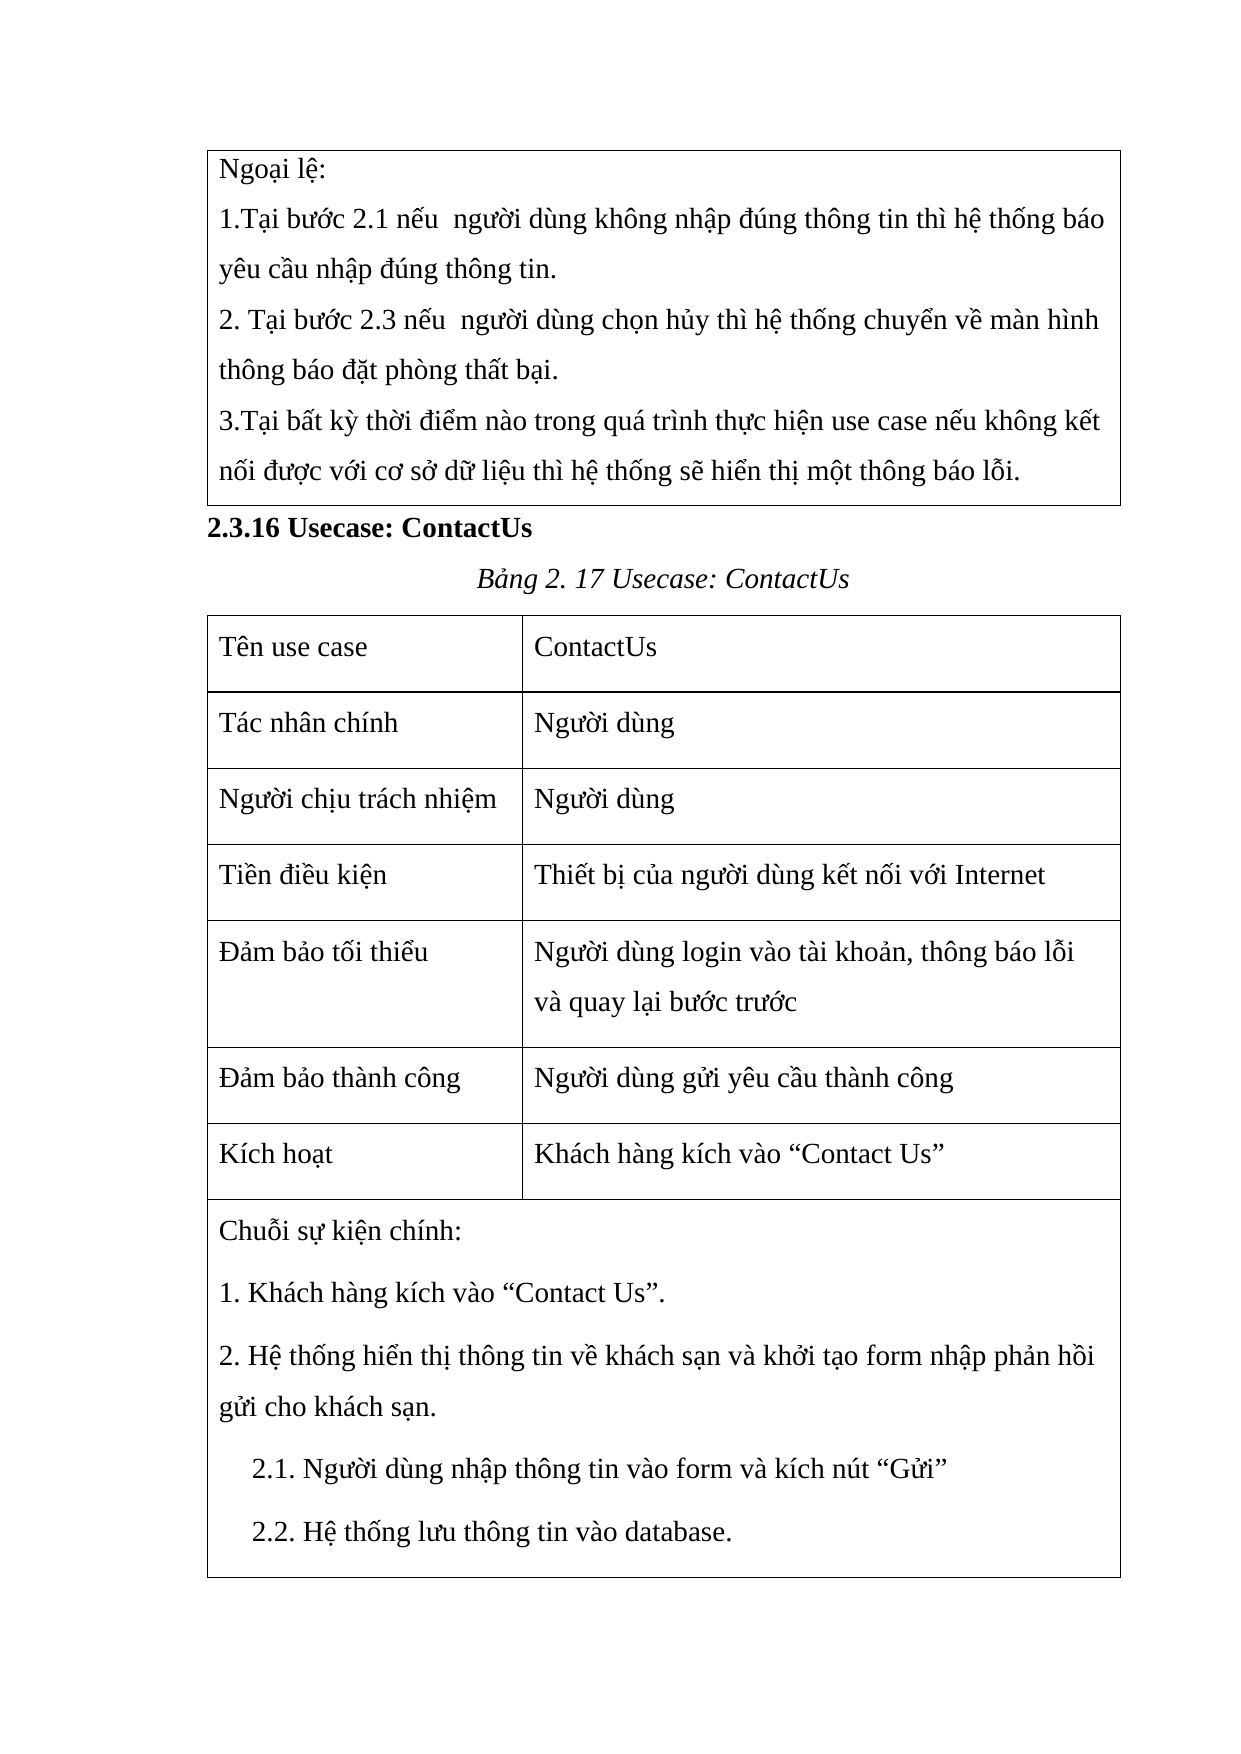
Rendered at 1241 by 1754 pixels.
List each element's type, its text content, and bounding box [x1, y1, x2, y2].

table_cell Người chịu trách nhiệm [208, 769, 522, 844]
table_cell Thiết bị của người dùng kết nối với Internet [523, 845, 1120, 920]
table_header ContactUs [523, 616, 1120, 691]
table_cell Chuỗi sự kiện chính: 1. Khách hàng kích vào “Contact Us”. 2. Hệ thống hiển thị thông tin về khách sạn và khởi tạo form nhập phản hồi gửi cho khách sạn. 2.1. Người dùng nhập thông tin vào form và kích nút “Gửi” 2.2. Hệ thống lưu thông tin vào database. [208, 1200, 1120, 1577]
table_cell Người dùng [523, 769, 1120, 844]
table_cell Đảm bảo thành công [208, 1048, 522, 1123]
text 2.3.16 Usecase: ContactUs [207, 510, 1122, 544]
table_cell Người dùng login vào tài khoản, thông báo lỗi và quay lại bước trước [523, 921, 1120, 1047]
table_cell Kích hoạt [208, 1124, 522, 1199]
table_cell Tác nhân chính [208, 693, 522, 768]
table_cell Đảm bảo tối thiểu [208, 921, 522, 1047]
table_cell Tiền điều kiện [208, 845, 522, 920]
table_cell Người dùng gửi yêu cầu thành công [523, 1048, 1120, 1123]
table_cell Ngoại lệ: 1.Tại bước 2.1 nếu người dùng không nhập đúng thông tin thì hệ thống báo yêu cầu nhập đúng thông tin. 2. Tại bước 2.3 nếu người dùng chọn hủy thì hệ thống chuyển về màn hình thông báo đặt phòng thất bại. 3.Tại bất kỳ thời điểm nào trong quá trình thực hiện use case nếu không kết nối được với cơ sở dữ liệu thì hệ thống sẽ hiển thị một thông báo lỗi. [208, 151, 1120, 505]
text Bảng 2. 17 Usecase: ContactUs [207, 561, 1122, 594]
table_cell Người dùng [523, 693, 1120, 768]
table_header Tên use case [208, 616, 522, 691]
table_cell Khách hàng kích vào “Contact Us” [523, 1124, 1120, 1199]
